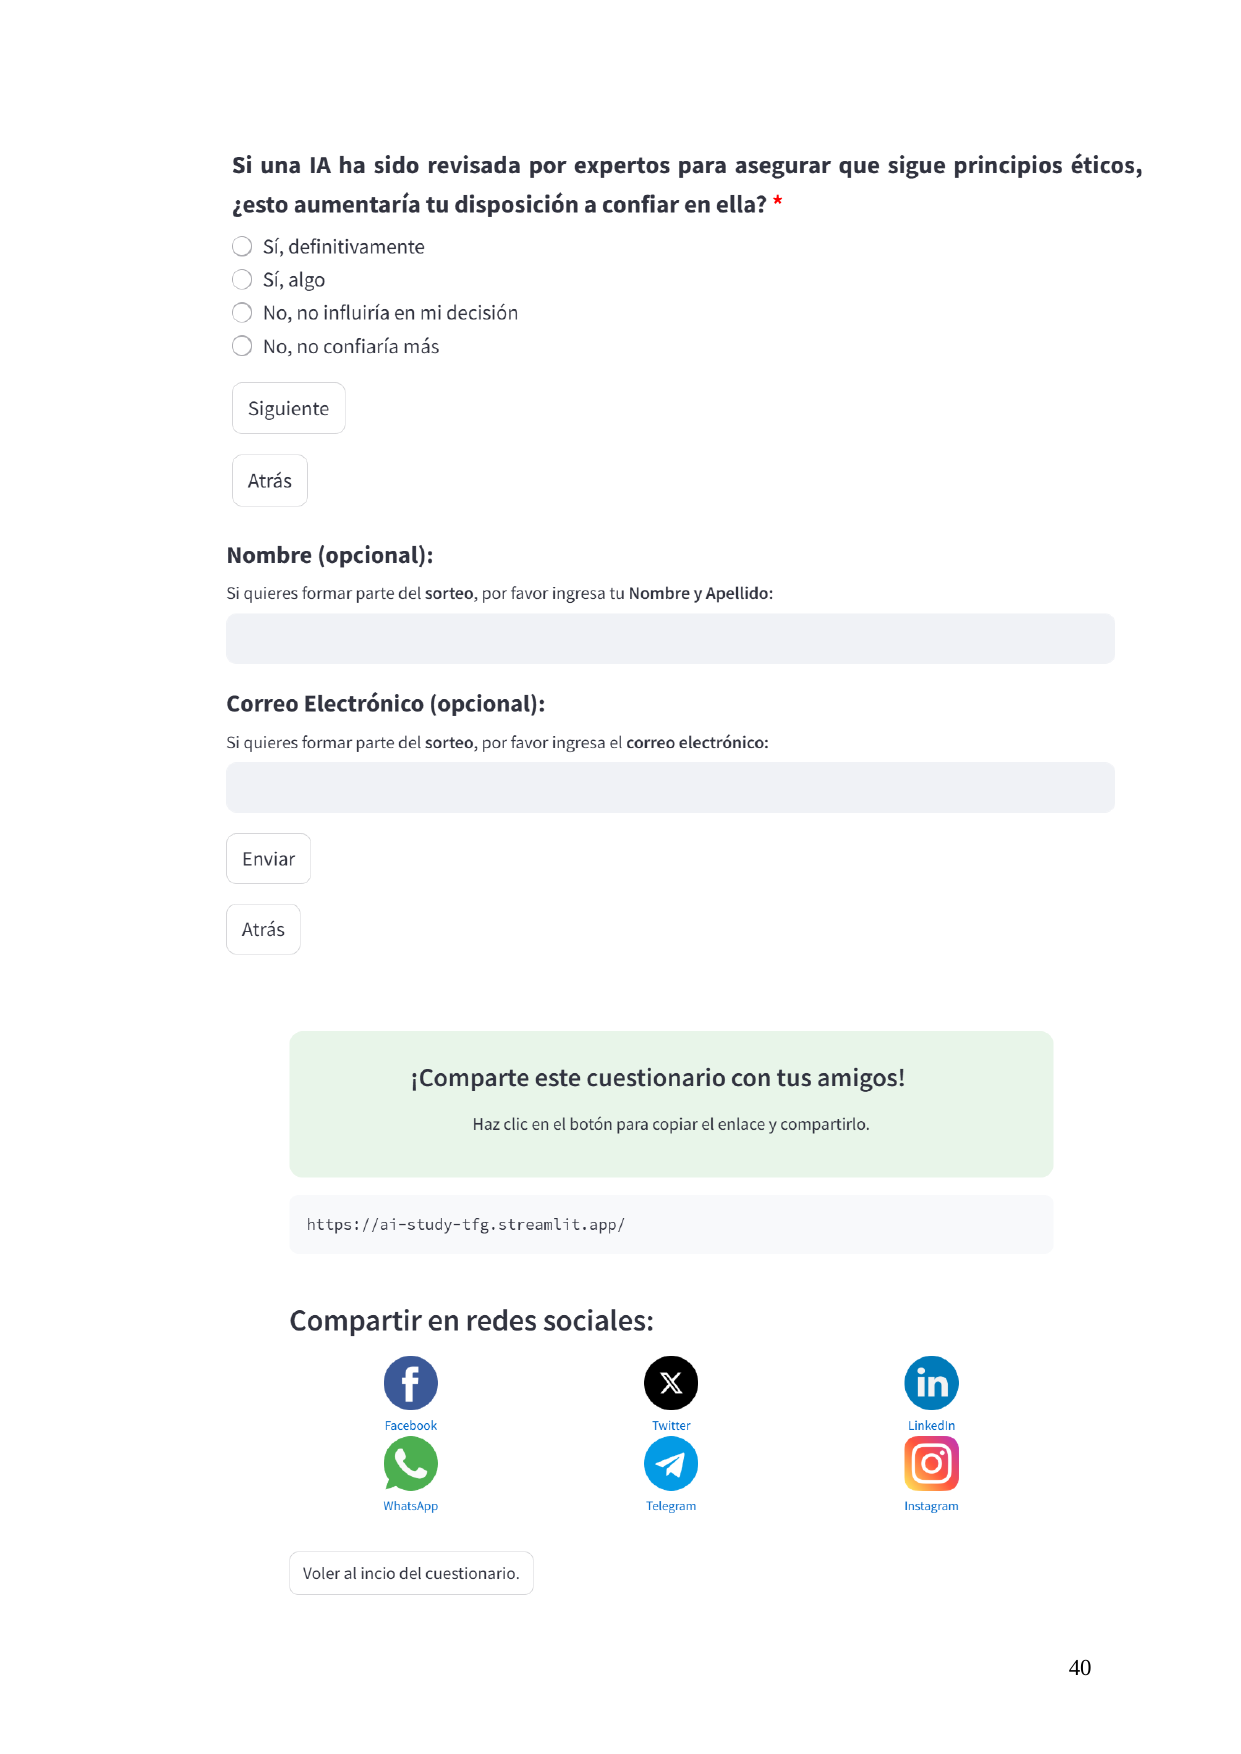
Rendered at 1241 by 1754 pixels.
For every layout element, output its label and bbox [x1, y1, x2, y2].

picture [222, 1002, 1166, 1599]
picture [222, 147, 1152, 977]
